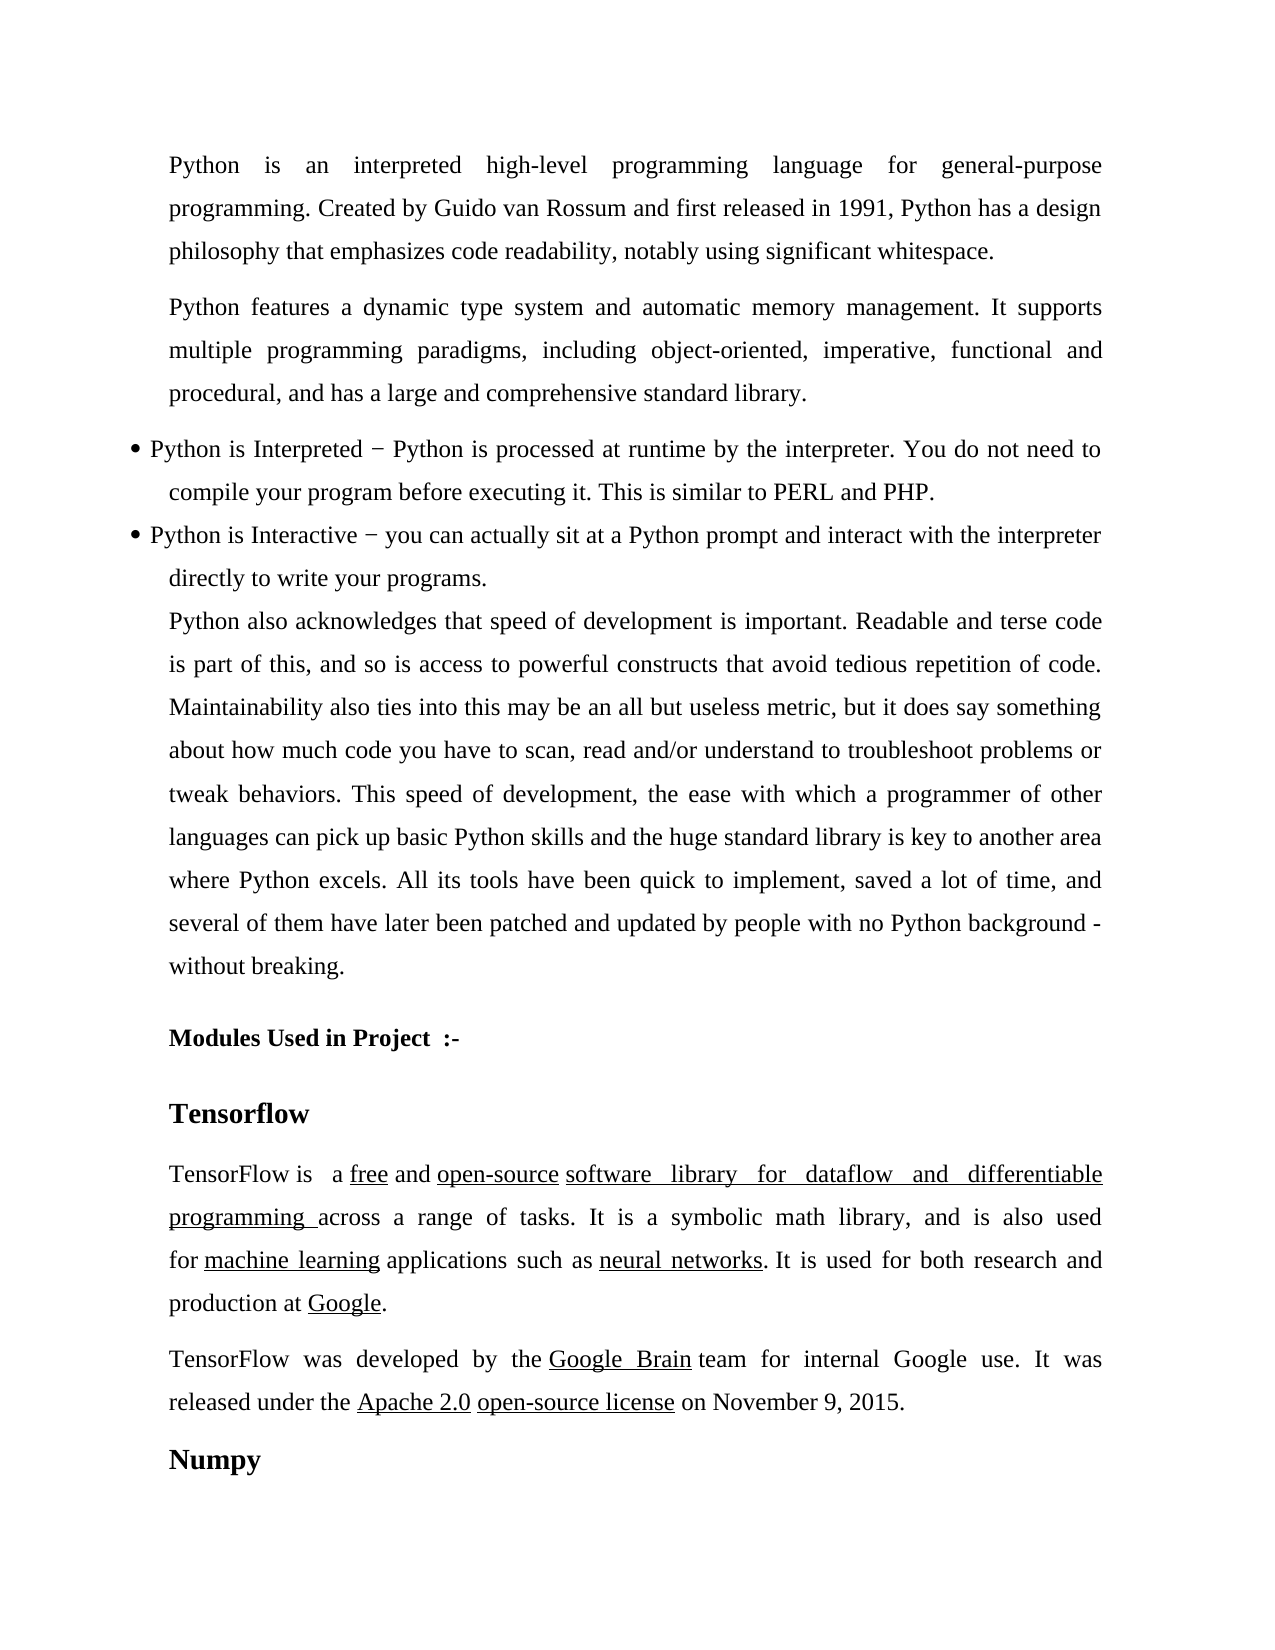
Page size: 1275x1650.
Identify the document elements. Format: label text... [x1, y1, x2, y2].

text TensorFlow was developed by the Google Brain team for internal Google use. It was released under the Apache 2.0 open-source license on November 9, 2015. [169, 1344, 1103, 1416]
text Python also acknowledges that speed of development is important. Readable and terse code is part of this, and so is access to powerful constructs that avoid tedious repetition of code. Maintainability also ties into this may be an all but useless metric, but it does say something about how much code you have to scan, read and/or understand to troubleshoot problems or tweak behaviors. This speed of development, the ease with which a programmer of other languages can pick up basic Python skills and the huge standard library is key to another area where Python excels. All its tools have been quick to implement, saved a lot of time, and several of them have later been patched and updated by people with no Python background - without breaking. [169, 606, 1103, 980]
text TensorFlow is a free and open-source software library for dataflow and differentiable programming across a range of tasks. It is a symbolic math library, and is also used for machine learning applications such as neural networks. It is used for both research and production at Google.‍ [169, 1159, 1103, 1317]
list Python is Interactive − you can actually sit at a Python prompt and interact with the interpreter directly to write your programs. [131, 520, 1103, 592]
text Tensorflow [169, 1096, 1103, 1129]
text Modules Used in Project :- [169, 1023, 1103, 1052]
text Numpy [169, 1442, 1103, 1476]
text Python features a dynamic type system and automatic memory management. It supports multiple programming paradigms, including object-oriented, imperative, functional and procedural, and has a large and comprehensive standard library. [169, 292, 1103, 407]
list Python is Interpreted − Python is processed at runtime by the interpreter. You do not need to compile your program before executing it. This is similar to PERL and PHP. [131, 434, 1103, 506]
text Python is an interpreted high-level programming language for general-purpose programming. Created by Guido van Rossum and first released in 1991, Python has a design philosophy that emphasizes code readability, notably using significant whitespace. [169, 150, 1103, 265]
